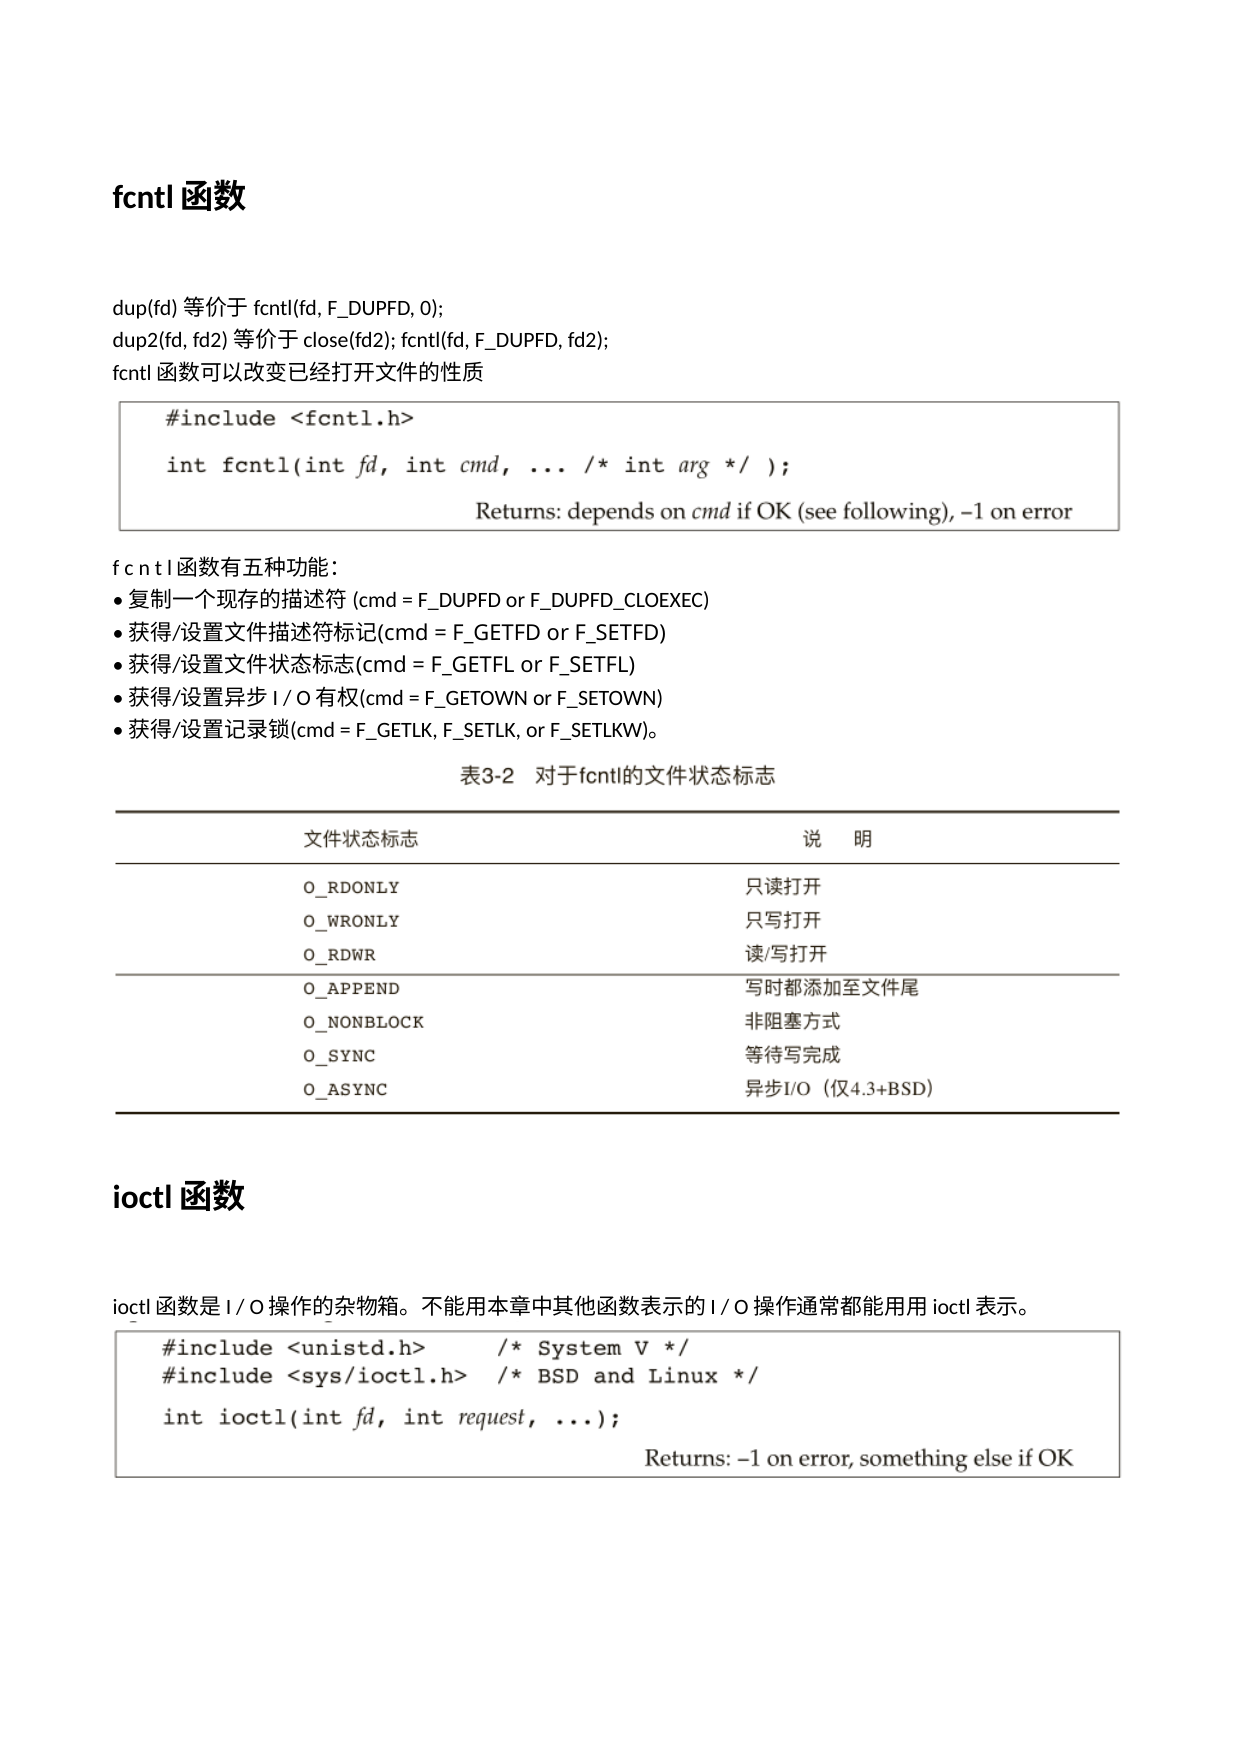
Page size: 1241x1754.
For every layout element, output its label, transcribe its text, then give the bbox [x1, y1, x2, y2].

text • 获得/设置文件状态标志(cmd = F_GETFL or F_SETFL) [112, 647, 1128, 679]
text dup(fd) 等价于 fcntl(fd, F_DUPFD, 0); [112, 289, 1128, 322]
text • 复制一个现存的描述符 (cmd = F_DUPFD or F_DUPFD_CLOEXEC) [112, 582, 1128, 614]
text dup2(fd, fd2) 等价于close(fd2); fcntl(fd, F_DUPFD, fd2); [112, 322, 1128, 354]
text ioctl 函数是I / O操作的杂物箱。不能用本章中其他函数表示的I / O操作通常都能⽤用ioctl表示。 [112, 1288, 1128, 1321]
text fcntl函数可以改变已经打开文件的性质 [112, 354, 1128, 386]
text • 获得/设置文件描述符标记(cmd = F_GETFD or F_SETFD) [112, 614, 1128, 647]
text f c n t l函数有五种功能： [112, 549, 1128, 582]
picture [112, 744, 1128, 1130]
subtitle fcntl函数 [112, 162, 1128, 227]
text • 获得/设置记录锁(cmd = F_GETLK, F_SETLK, or F_SETLKW)。 [112, 712, 1128, 744]
picture [112, 386, 1128, 539]
picture [112, 1321, 1128, 1487]
subtitle ioctl函数 [112, 1161, 1128, 1226]
text • 获得/设置异步I / O有权(cmd = F_GETOWN or F_SETOWN) [112, 679, 1128, 712]
